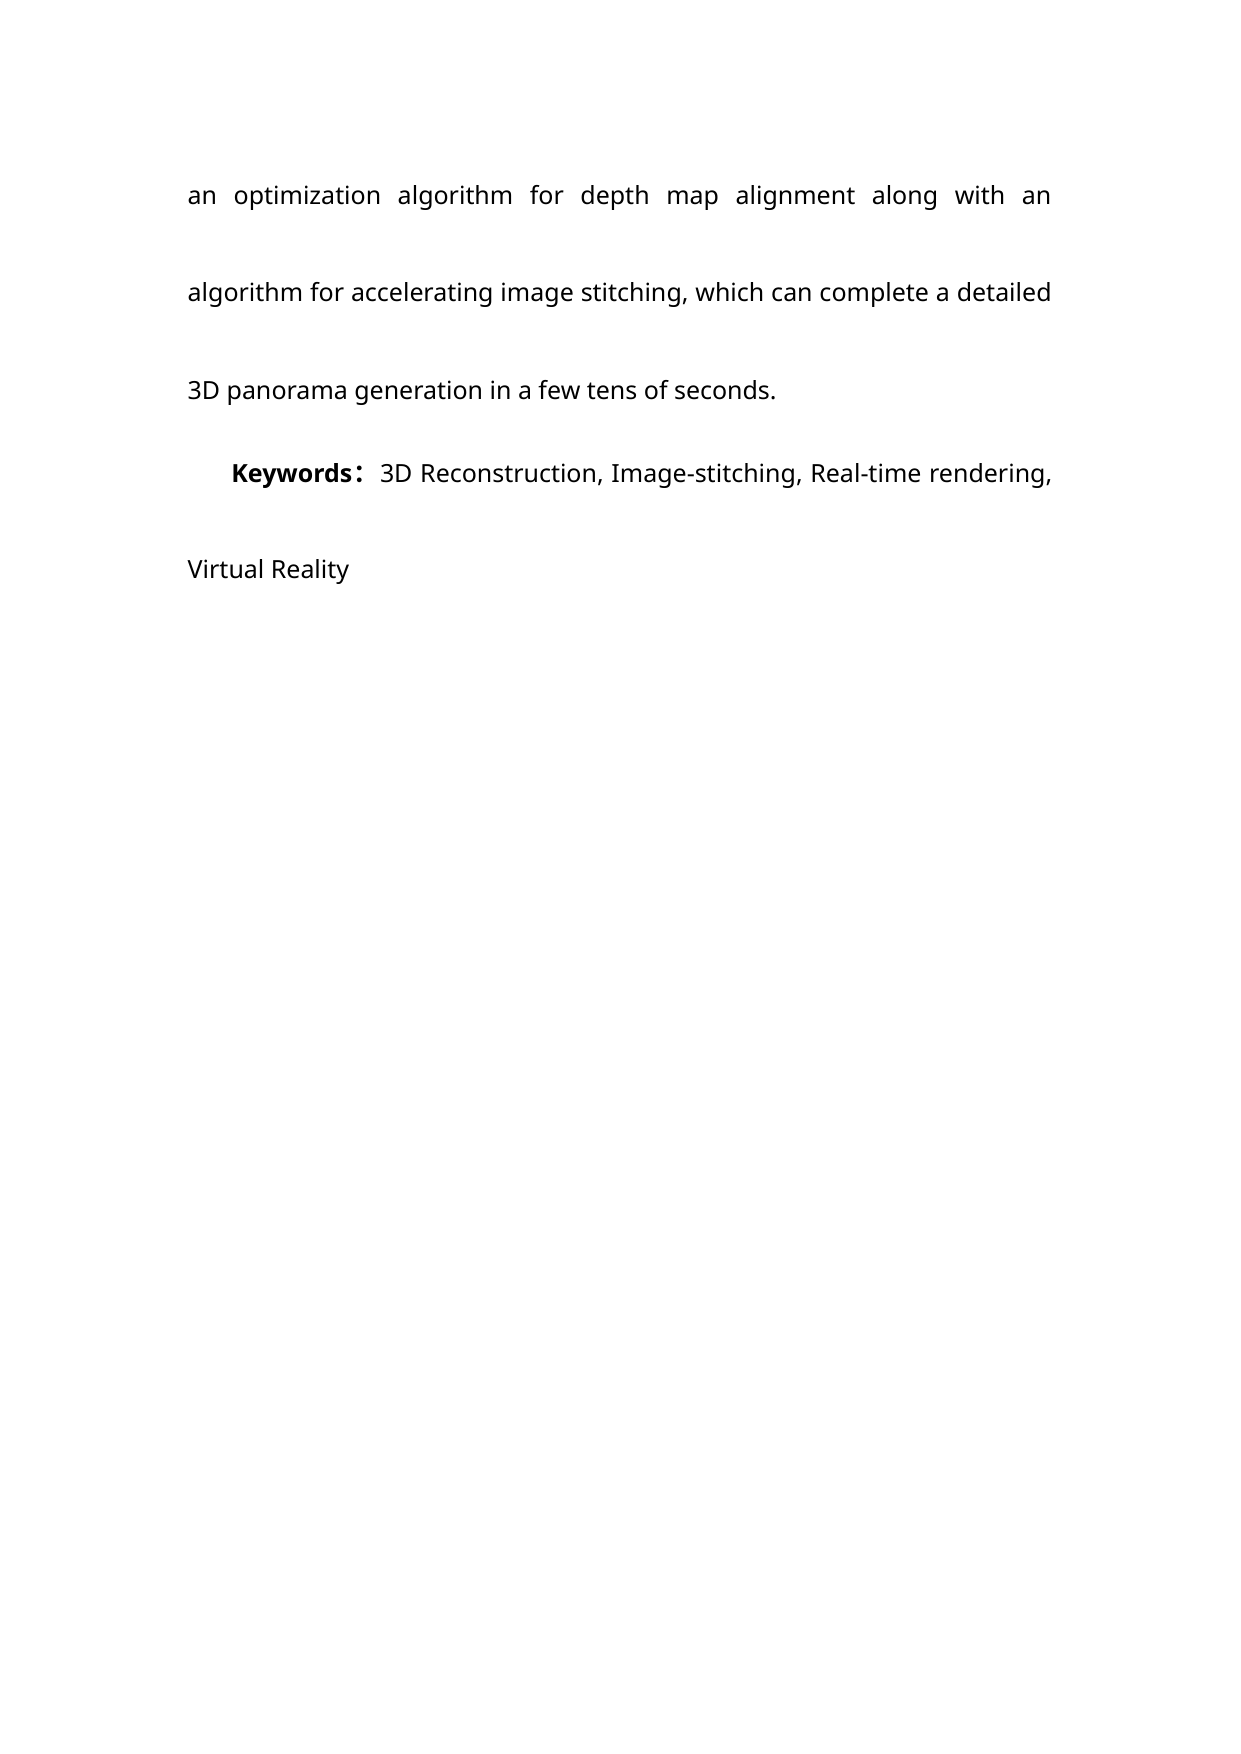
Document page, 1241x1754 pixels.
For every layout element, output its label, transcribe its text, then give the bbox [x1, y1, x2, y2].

text Keywords：3D Reconstruction, Image-stitching, Real-time rendering, Virtual Reality [187, 439, 1053, 601]
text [187, 162, 1053, 422]
